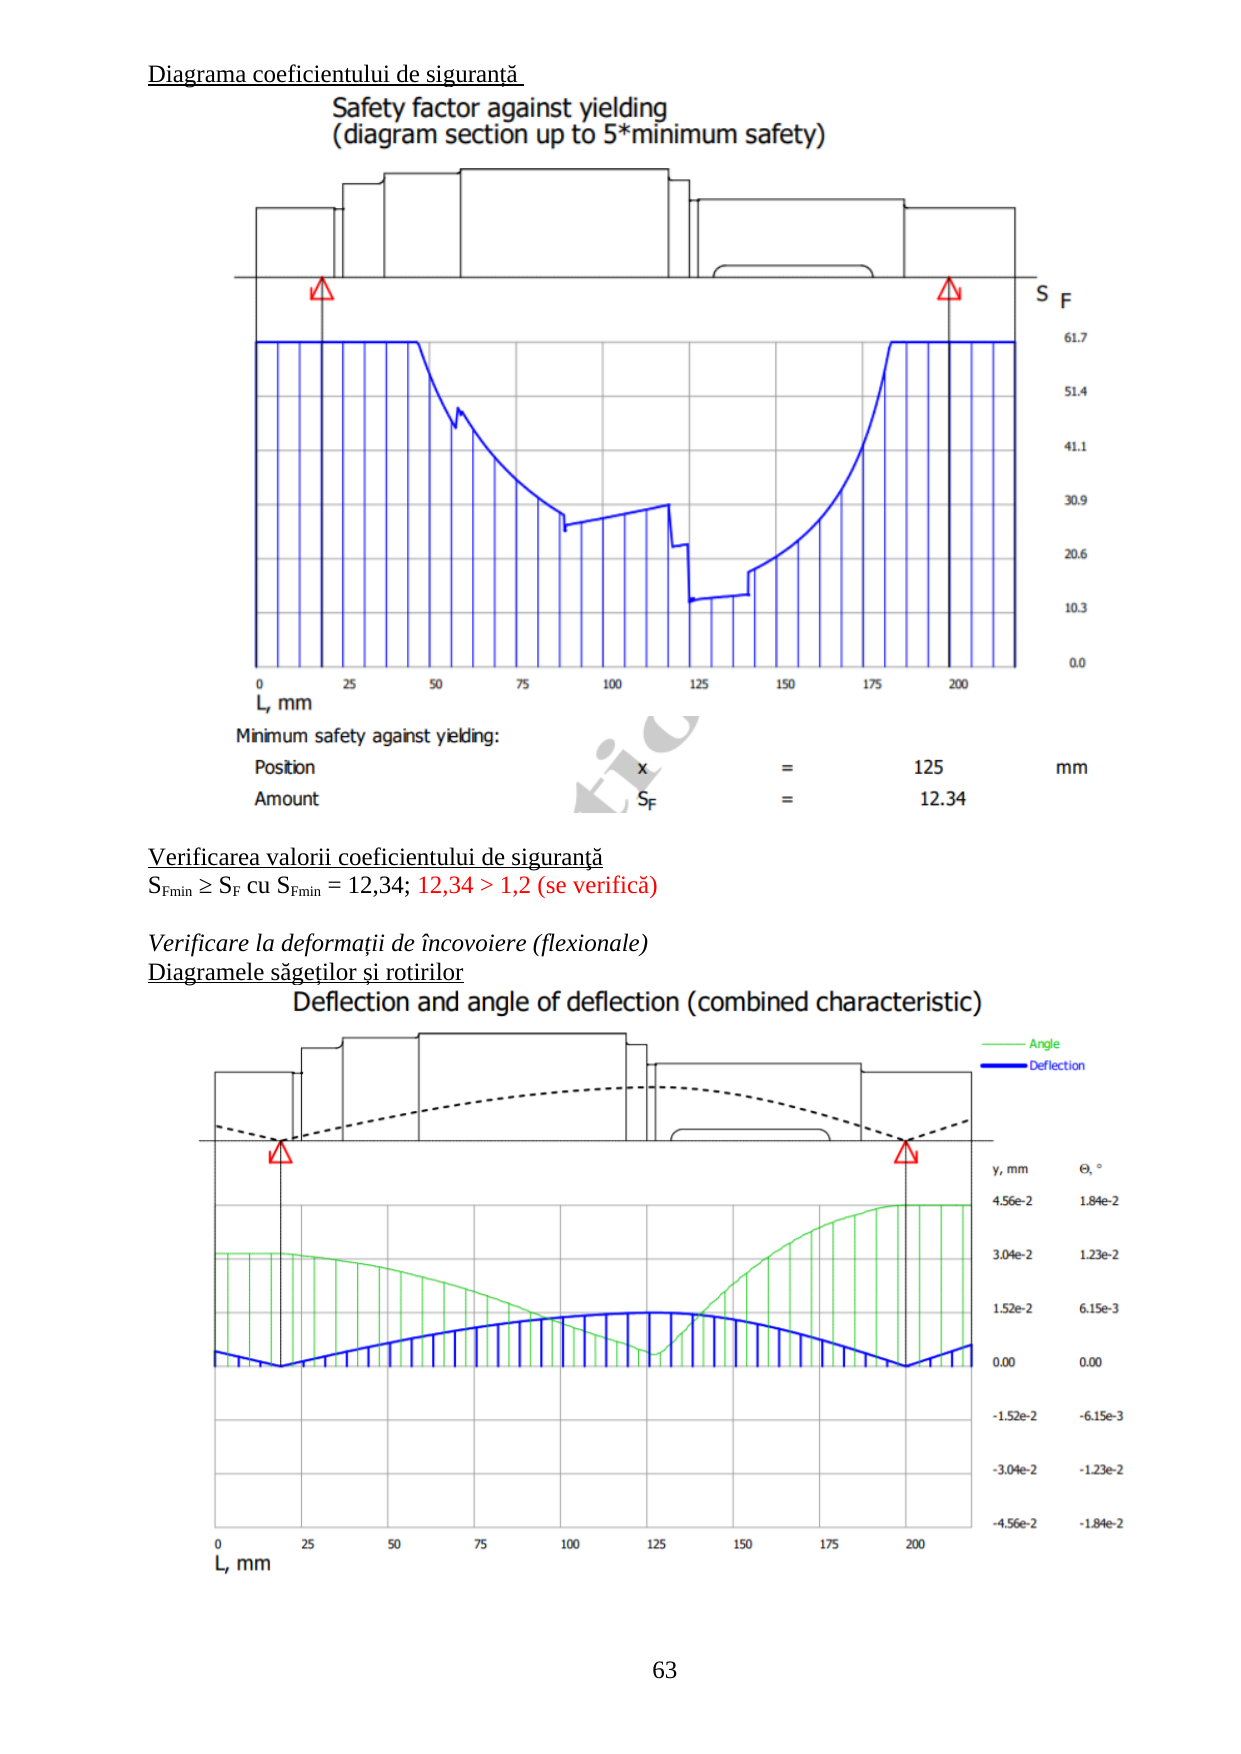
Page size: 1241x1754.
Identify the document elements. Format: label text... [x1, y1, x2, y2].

text Diagramele săgeților și rotirilor [148, 957, 1181, 985]
picture [198, 985, 1130, 1576]
text Verificarea valorii coeficientului de siguranţă [148, 842, 1181, 870]
picture [232, 87, 1097, 813]
text SFmin ≥ SF cu SFmin = 12,34; 12,34 > 1,2 (se verifică) [148, 870, 1181, 899]
text Diagrama coeficientului de siguranță [148, 59, 1181, 88]
text Verificare la deformații de încovoiere (flexionale) [148, 928, 1181, 957]
